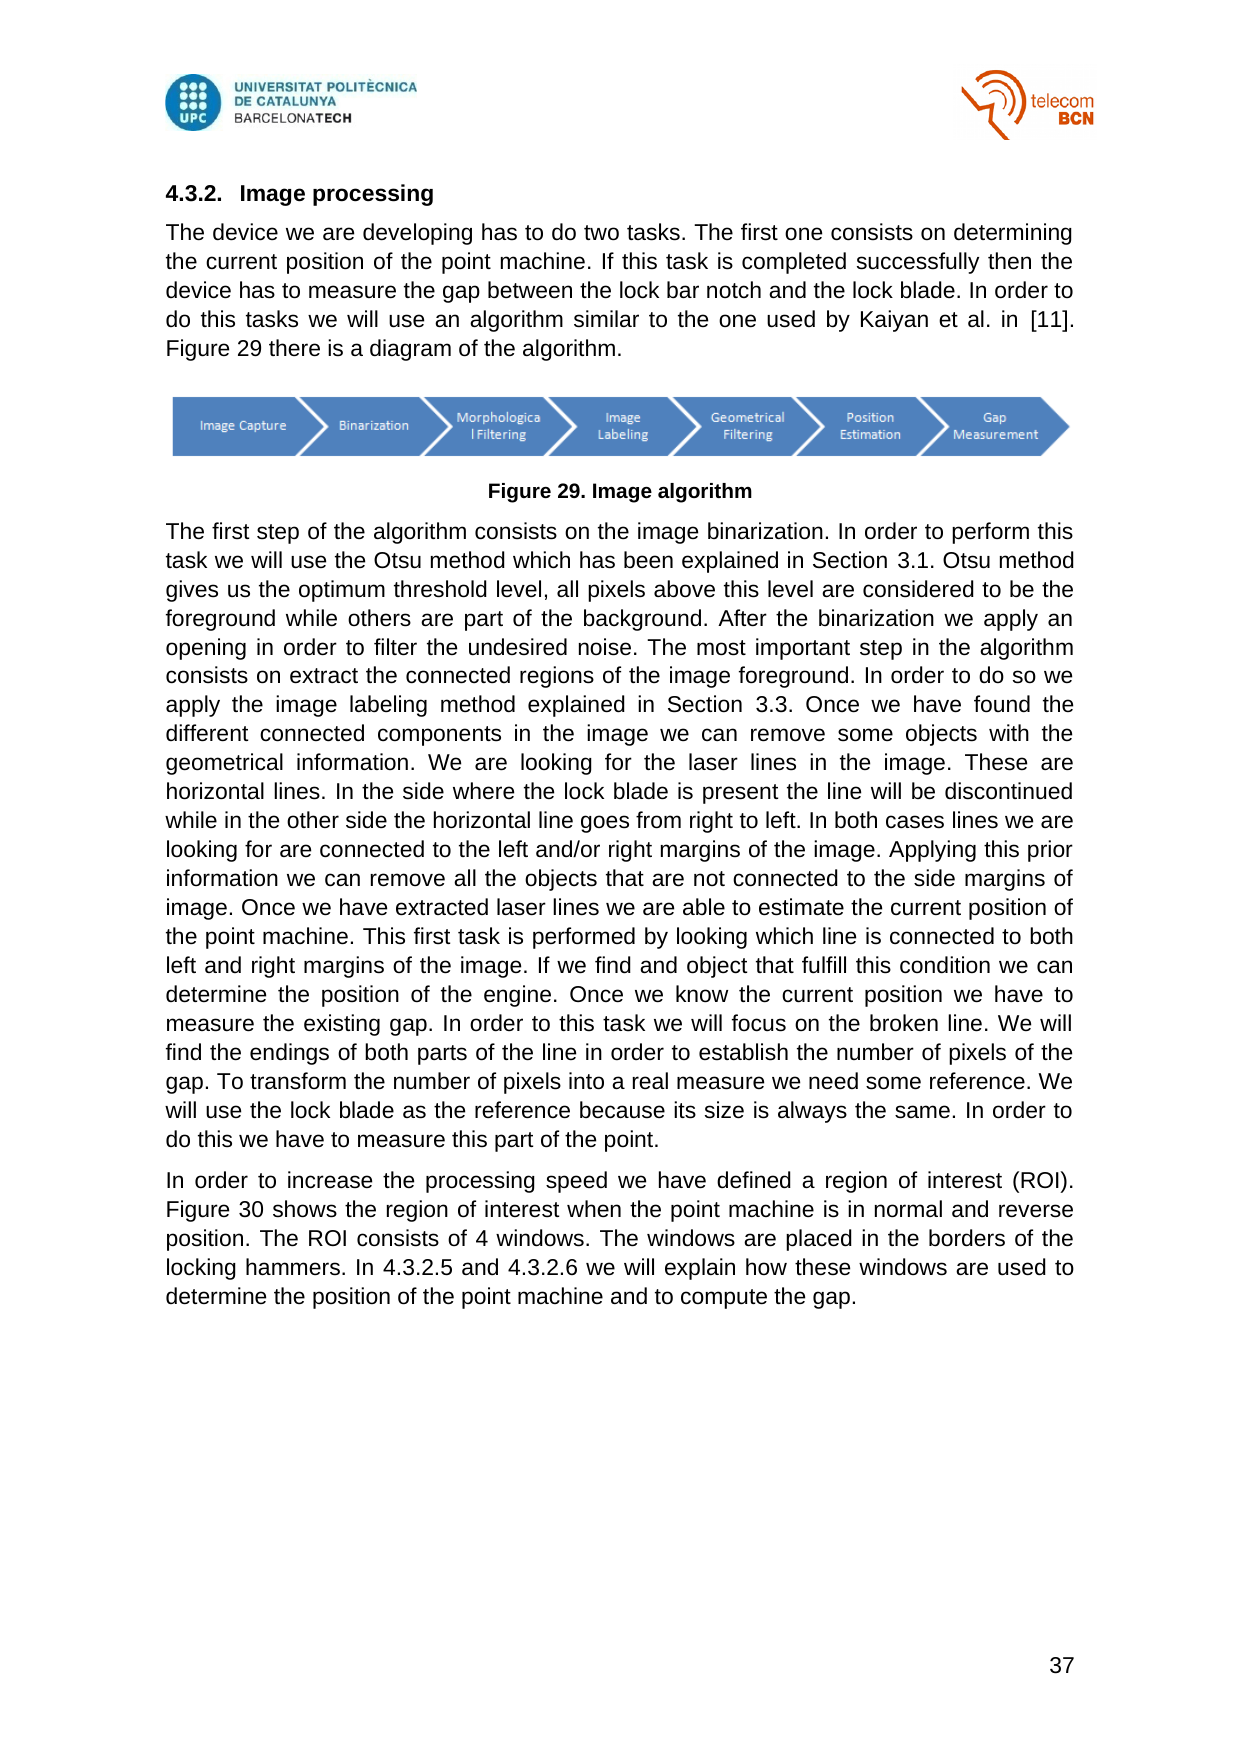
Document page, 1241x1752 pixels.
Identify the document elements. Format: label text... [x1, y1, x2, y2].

text The first step of the algorithm consists on the image binarization. In order to perform this task we will use the Otsu method which has been explained in Section 3.1. Otsu method gives us the optimum threshold level, all pixels above this level are considered to be the foreground while others are part of the background. After the binarization we apply an opening in order to filter the undesired noise. The most important step in the algorithm consists on extract the connected regions of the image foreground. In order to do so we apply the image labeling method explained in Section 3.3. Once we have found the different connected components in the image we can remove some objects with the geometrical information. We are looking for the laser lines in the image. These are horizontal lines. In the side where the lock blade is present the line will be discontinued while in the other side the horizontal line goes from right to left. In both cases lines we are looking for are connected to the left and/or right margins of the image. Applying this prior information we can remove all the objects that are not connected to the side margins of image. Once we have extracted laser lines we are able to estimate the current position of the point machine. This first task is performed by looking which line is connected to both left and right margins of the image. If we find and object that fulfill this condition we can determine the position of the engine. Once we know the current position we have to measure the existing gap. In order to this task we will focus on the broken line. We will find the endings of both parts of the line in order to establish the number of pixels of the gap. To transform the number of pixels into a real measure we need some reference. We will use the lock blade as the reference because its size is always the same. In order to do this we have to measure this part of the point. [165, 518, 1075, 1152]
subtitle Image processing [165, 177, 1075, 206]
picture [952, 64, 1097, 140]
picture [165, 74, 417, 131]
text The device we are developing has to do two tasks. The first one consists on determining the current position of the point machine. If this task is completed successfully then the device has to measure the gap between the lock bar notch and the lock blade. In order to do this tasks we will use an algorithm similar to the one used by Kaiyan et al. in [11]. Figure 20 there is a diagram of the algorithm. [165, 219, 1075, 361]
text In order to increase the processing speed we have defined a region of interest (ROI). Figure 21 shows the region of interest when the point machine is in normal and reverse position. The ROI consists of 4 windows. The windows are placed in the borders of the locking hammers. In 4.3.2.5 and 4.3.2.6 we will explain how these windows are used to determine the position of the point machine and to compute the gap. [165, 1167, 1075, 1309]
picture [165, 388, 1075, 464]
